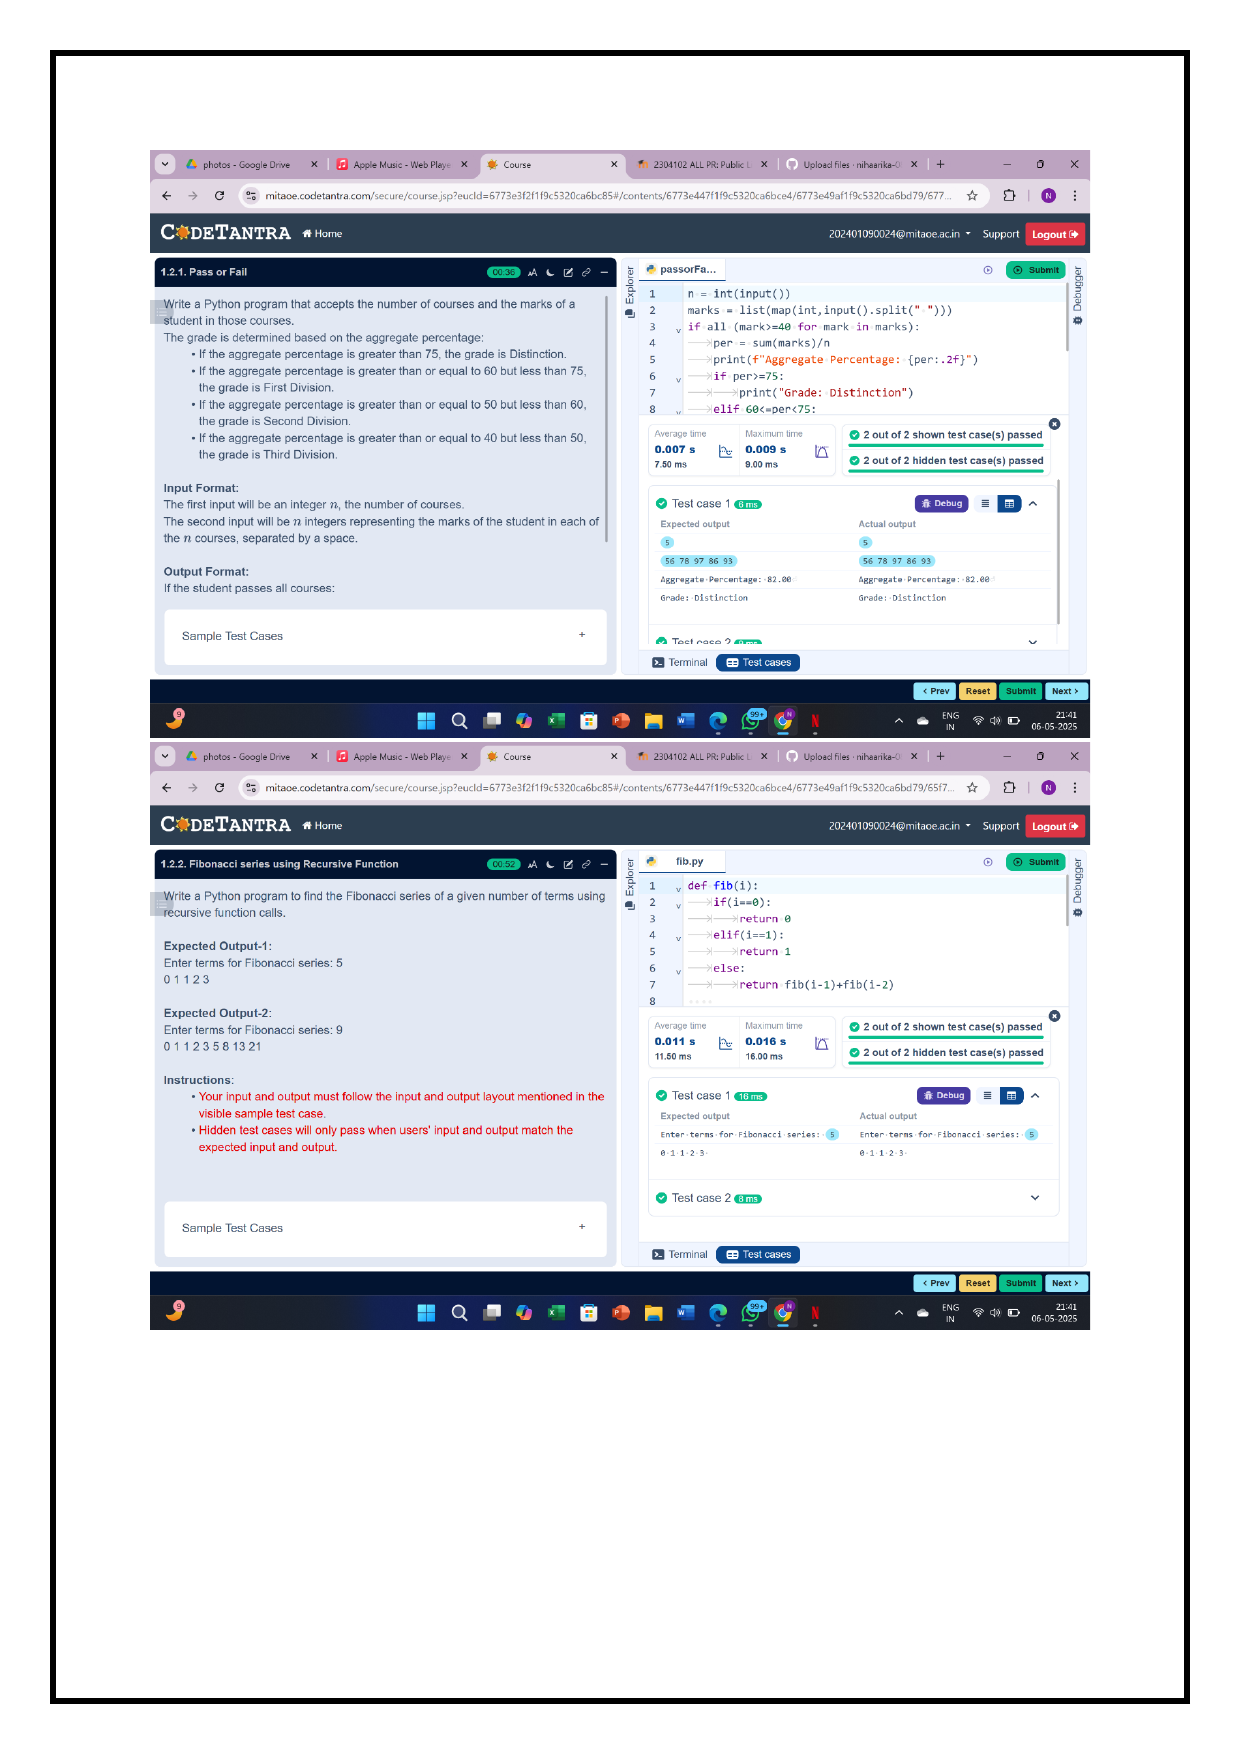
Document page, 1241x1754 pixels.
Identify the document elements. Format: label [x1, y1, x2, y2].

picture [150, 150, 1091, 738]
picture [150, 742, 1091, 1330]
